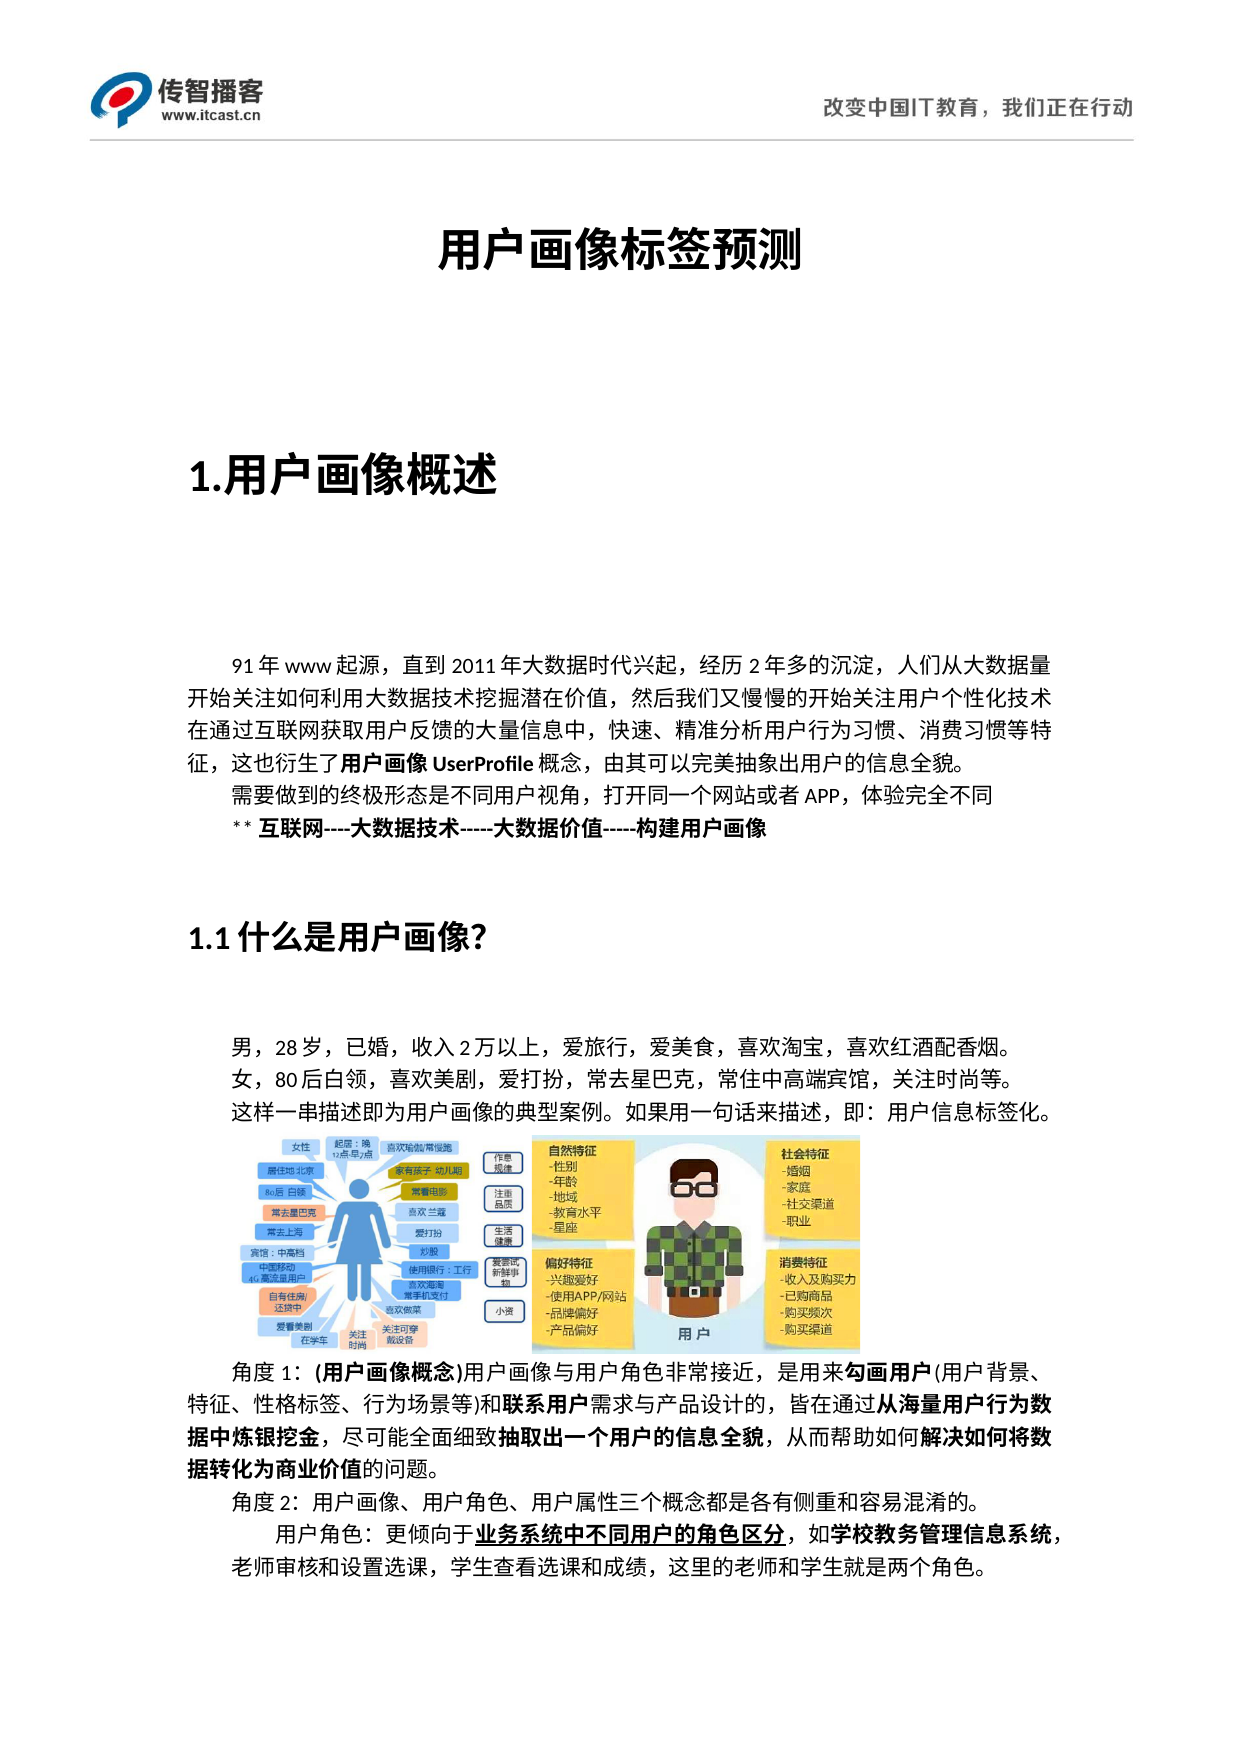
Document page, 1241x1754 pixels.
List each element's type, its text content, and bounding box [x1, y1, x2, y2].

picture [231, 1127, 861, 1354]
subtitle 1.1什么是用户画像？ [187, 902, 1053, 967]
text 角度1：(用户画像概念)用户画像与用户角色非常接近，是用来勾画用户(用户背景、特征、性格标签、行为场景等)和联系用户需求与产品设计的，皆在通过从海量用户行为数据中炼银挖金，尽可能全面细致抽取出一个用户的信息全貌，从而帮助如何解决如何将数据转化为商业价值的问题。 [187, 1354, 1053, 1484]
text 这样一串描述即为用户画像的典型案例。如果用一句话来描述，即：用户信息标签化。 [187, 1094, 1053, 1127]
picture [0, 0, 1237, 148]
text 女，80后白领，喜欢美剧，爱打扮，常去星巴克，常住中高端宾馆，关注时尚等。 [187, 1062, 1053, 1094]
text ** 互联网----大数据技术-----大数据价值-----构建用户画像 [187, 810, 1053, 843]
subtitle 用户画像标签预测 [187, 197, 1053, 295]
text 男，28岁，已婚，收入2万以上，爱旅行，爱美食，喜欢淘宝，喜欢红酒配香烟。 [187, 1029, 1053, 1062]
text 角度2：用户画像、用户角色、用户属性三个概念都是各有侧重和容易混淆的。 [187, 1484, 1053, 1517]
subtitle 1.用户画像概述 [187, 423, 1053, 521]
text 用户角色：更倾向于业务系统中不同用户的角色区分，如学校教务管理信息系统，老师审核和设置选课，学生查看选课和成绩，这里的老师和学生就是两个角色。 [231, 1517, 1053, 1582]
text 需要做到的终极形态是不同用户视角，打开同一个网站或者APP，体验完全不同 [187, 778, 1053, 810]
text 91年www起源，直到2011年大数据时代兴起，经历2年多的沉淀，人们从大数据量开始关注如何利用大数据技术挖掘潜在价值，然后我们又慢慢的开始关注用户个性化技术。在通过互联网获取用户反馈的大量信息中，快速、精准分析用户行为习惯、消费习惯等特征，这也衍生了用户画像UserProfile概念，由其可以完美抽象出用户的信息全貌。 [187, 648, 1053, 778]
